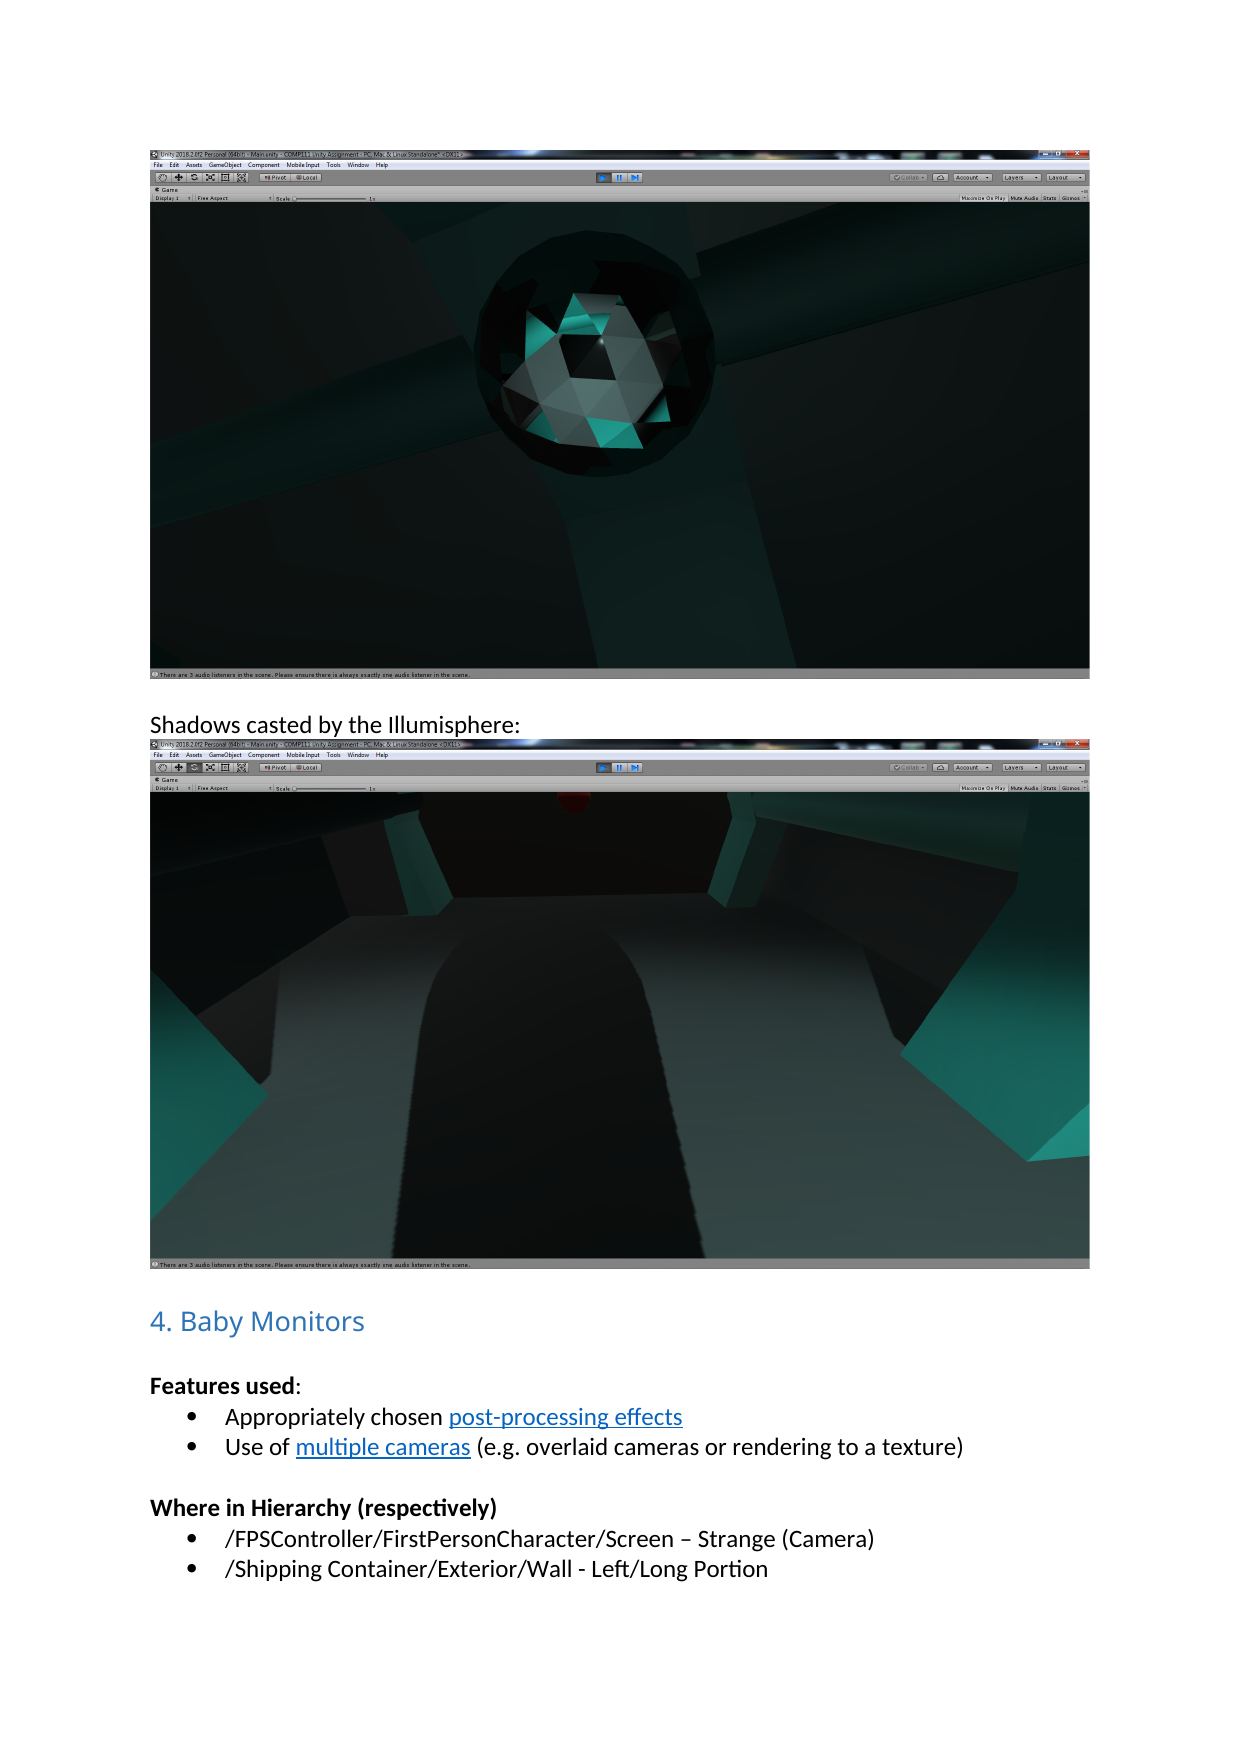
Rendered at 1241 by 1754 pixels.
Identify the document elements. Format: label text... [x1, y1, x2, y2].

list Use of multiple cameras (e.g. overlaid cameras or rendering to a texture) [187, 1431, 1090, 1462]
list /FPSController/FirstPersonCharacter/Screen – Strange (Camera) [187, 1523, 1090, 1553]
subtitle 4. Baby Monitors [150, 1303, 1090, 1340]
list Appropriately chosen post-processing effects [187, 1401, 1090, 1431]
text Where in Hierarchy (respectively) [150, 1492, 1090, 1523]
picture [150, 739, 1090, 1269]
list /Shipping Container/Exterior/Wall - Left/Long Portion [187, 1553, 1090, 1584]
text Features used: [150, 1370, 1090, 1401]
picture [150, 150, 1090, 679]
text Shadows casted by the Illumisphere: [150, 709, 1090, 739]
